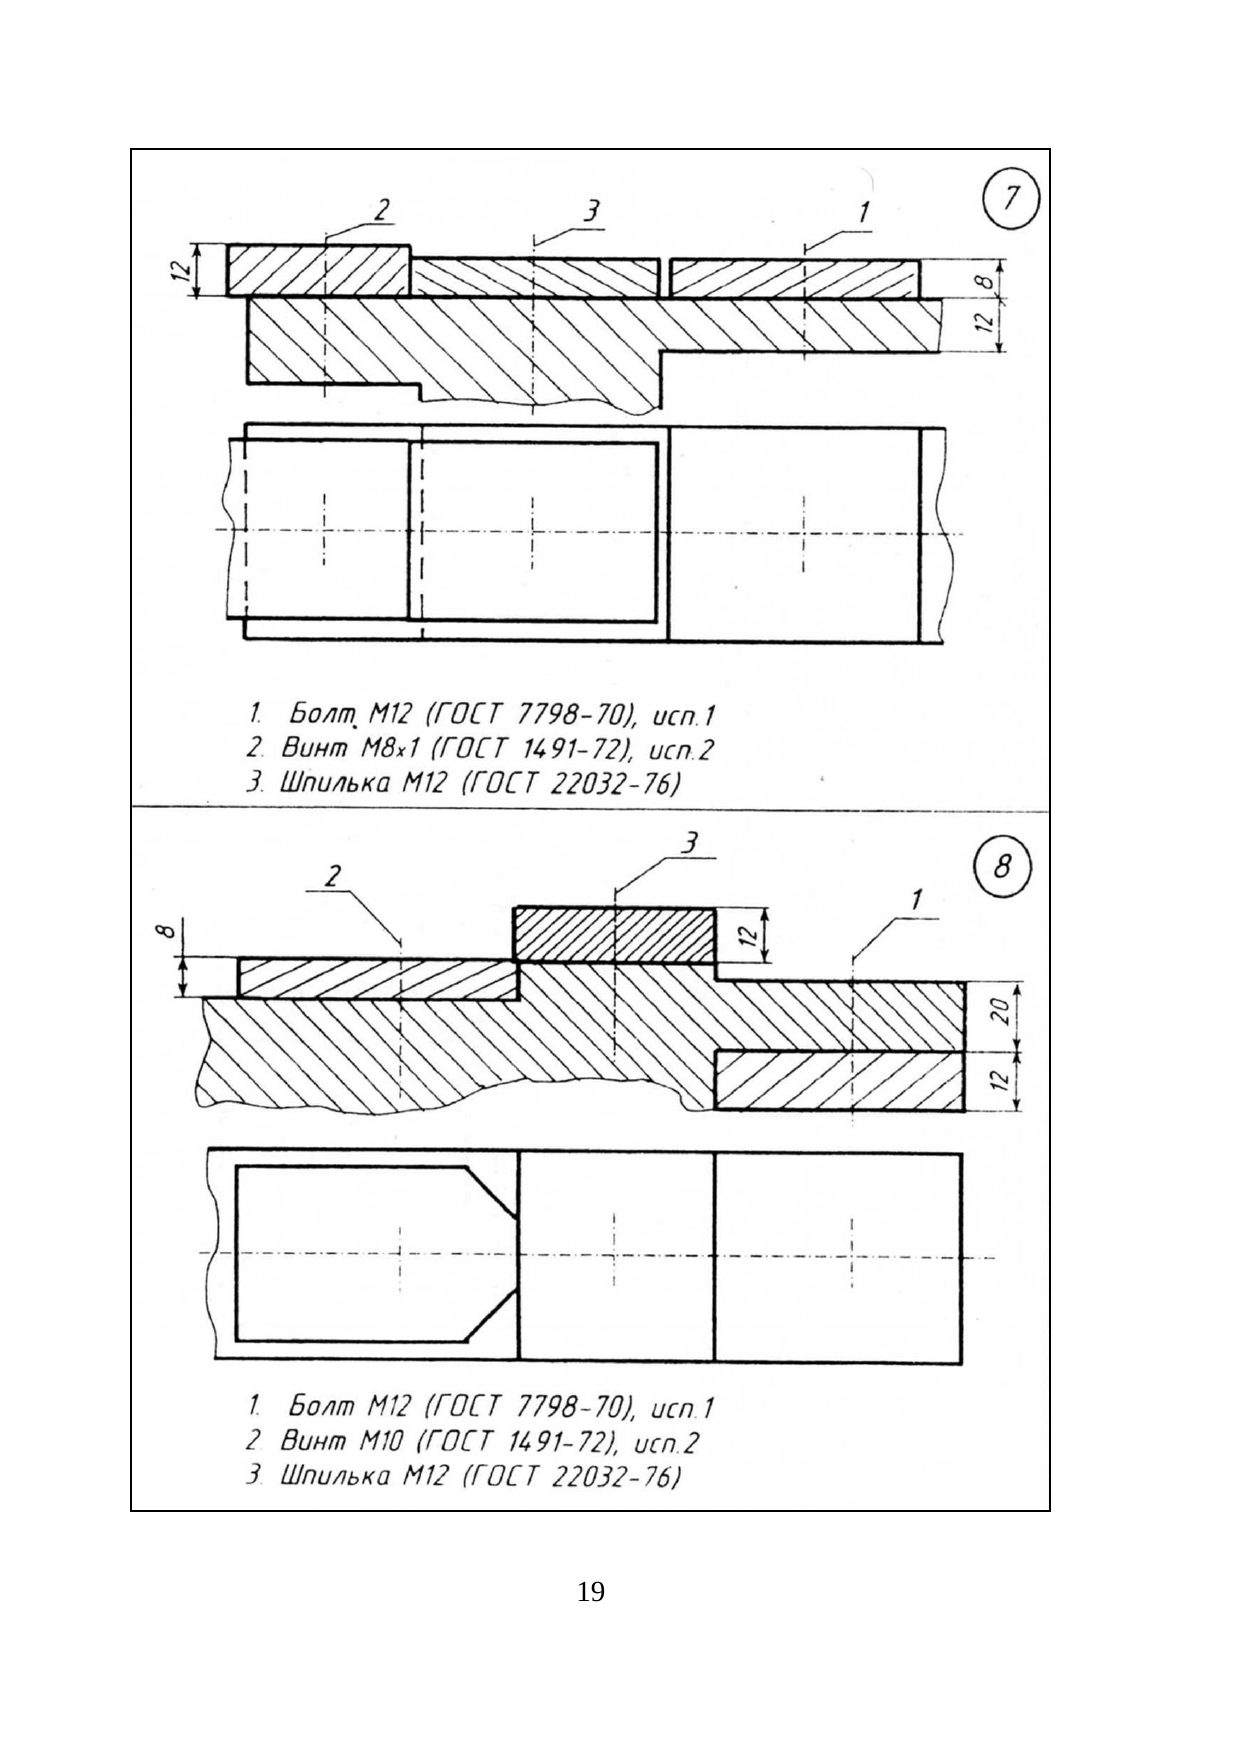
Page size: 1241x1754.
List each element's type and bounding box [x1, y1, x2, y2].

picture [132, 150, 1049, 1510]
